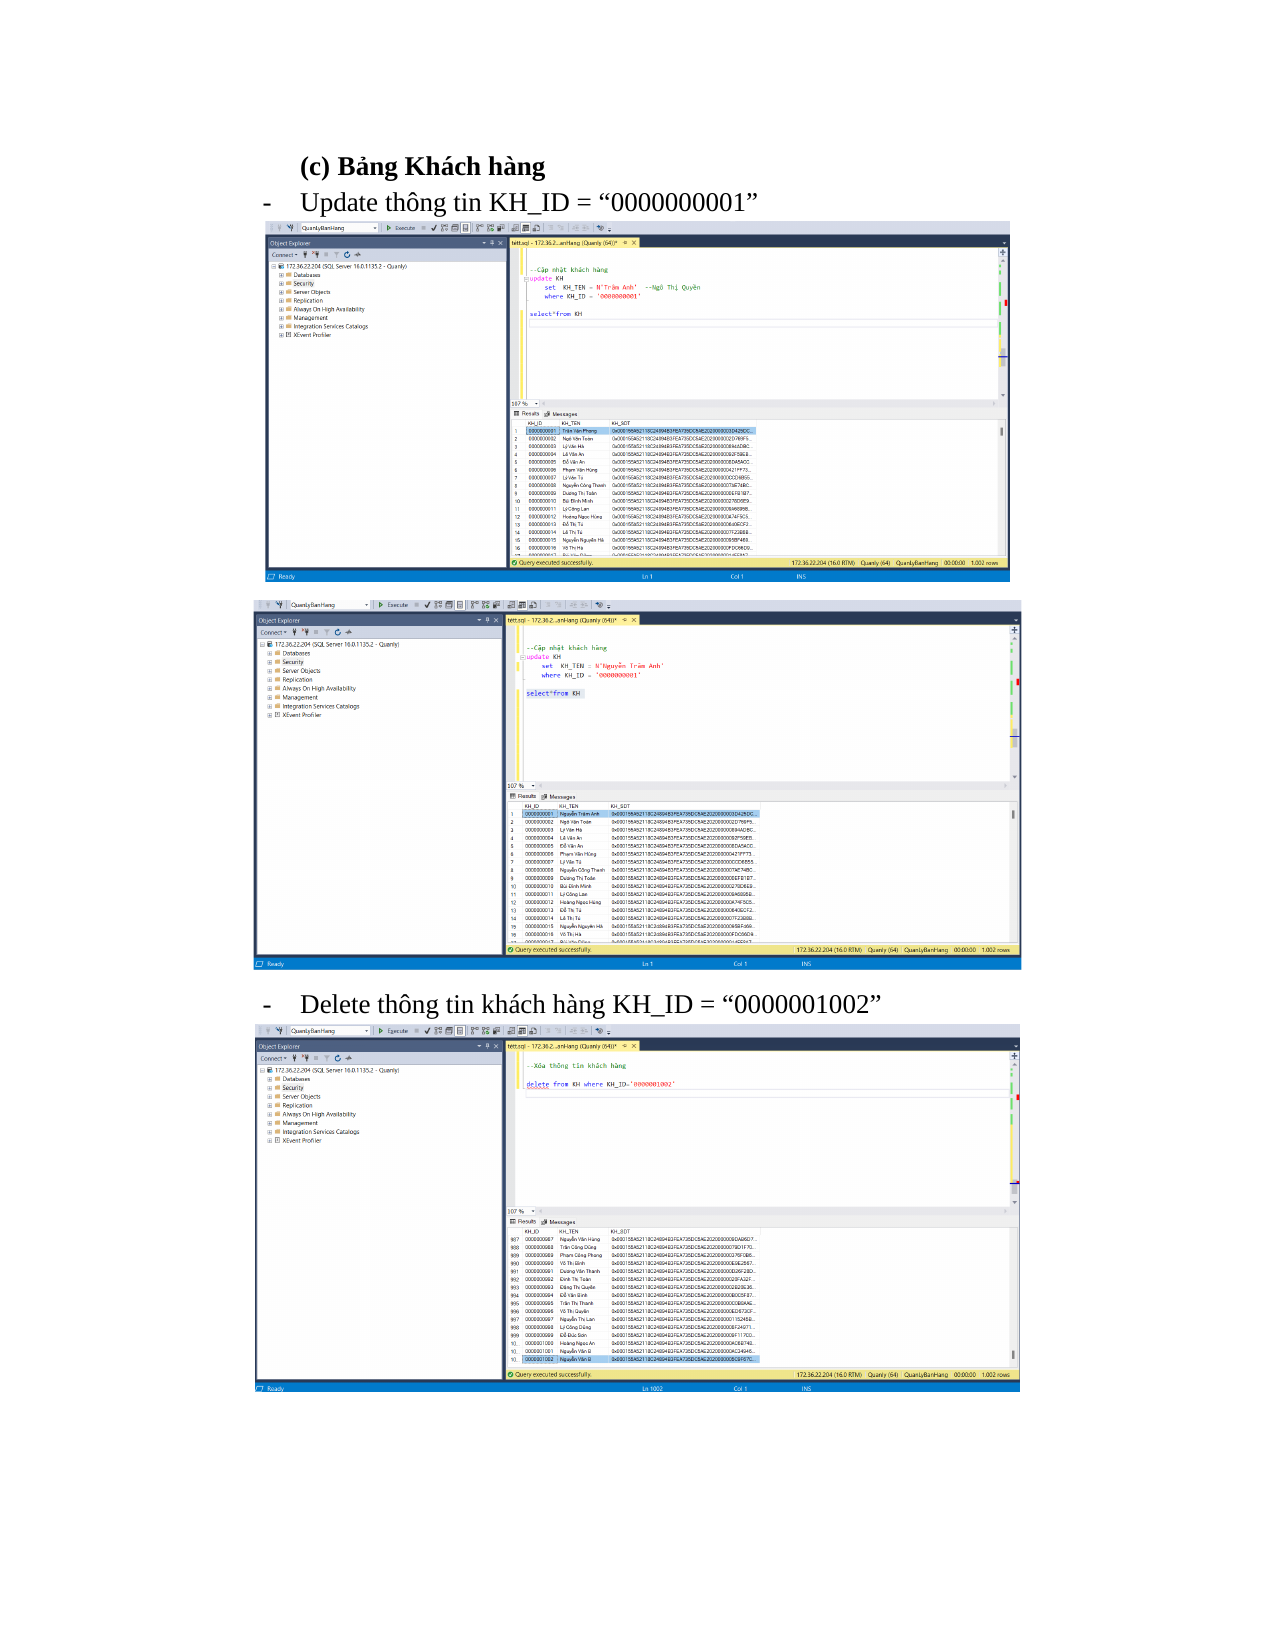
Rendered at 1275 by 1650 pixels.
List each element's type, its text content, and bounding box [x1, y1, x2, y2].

list Update thông tin KH_ID = “0000000001” [262, 186, 1125, 217]
list Delete thông tin khách hàng KH_ID = “0000001002” [262, 989, 1125, 1020]
picture [265, 221, 1010, 582]
list Bảng Khách hàng [300, 150, 1125, 181]
picture [253, 600, 1022, 970]
picture [255, 1024, 1020, 1392]
